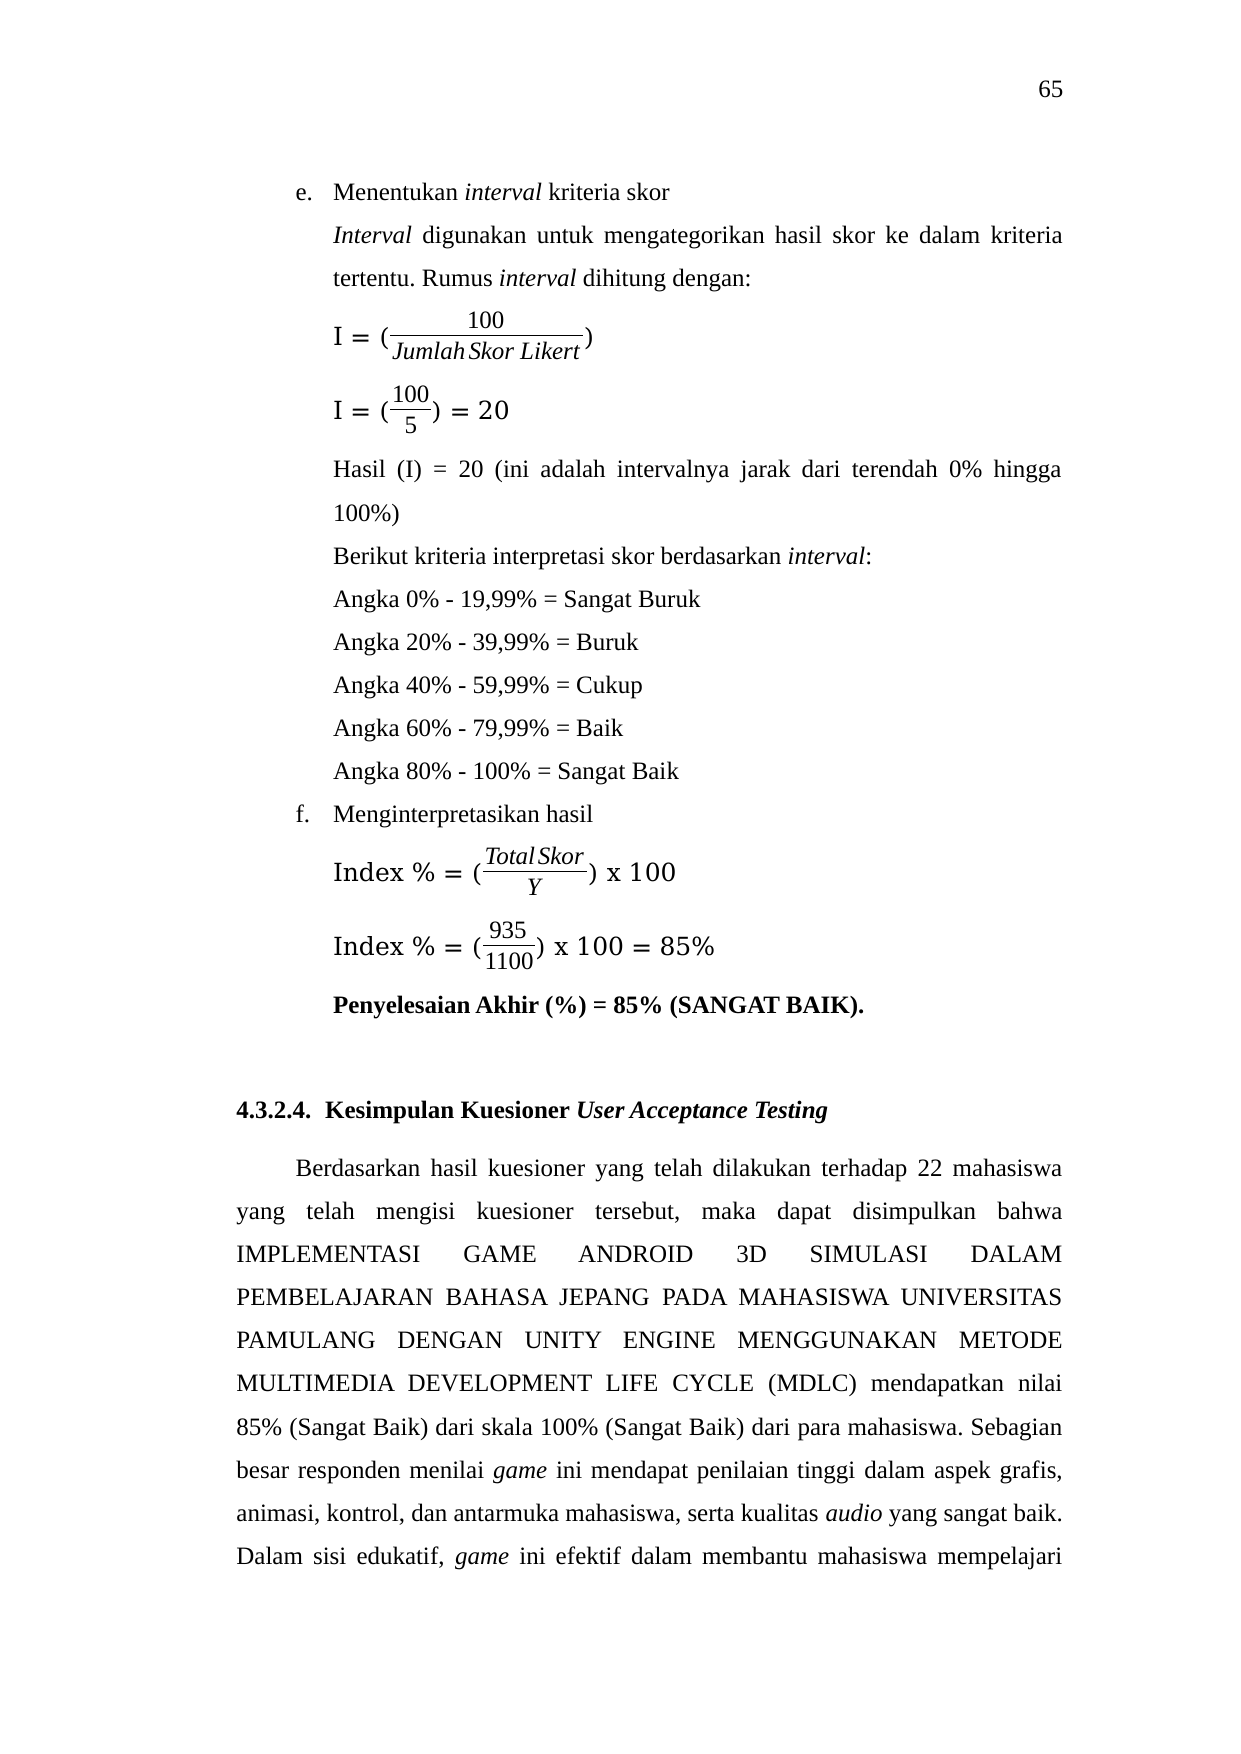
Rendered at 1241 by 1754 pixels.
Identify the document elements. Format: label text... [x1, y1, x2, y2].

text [236, 1153, 1063, 1570]
list I = () = 20 [333, 381, 1063, 439]
list Menentukan interval kriteria skor [295, 177, 1063, 206]
list Angka 60% - 79,99% = Baik [333, 713, 1063, 742]
list Berikut kriteria interpretasi skor berdasarkan interval: [333, 541, 1063, 569]
list Angka 40% - 59,99% = Cukup [333, 670, 1063, 699]
list Menginterpretasikan hasil [295, 799, 1063, 828]
list Angka 80% - 100% = Sangat Baik [333, 756, 1063, 785]
list I = () [333, 307, 1063, 366]
list Index % = () x 100 = 85% [333, 917, 1063, 976]
list Interval digunakan untuk mengategorikan hasil skor ke dalam kriteria tertentu. Rumus interval dihitung dengan: [333, 220, 1063, 292]
list Penyelesaian Akhir (%) = 85% (SANGAT BAIK). [333, 991, 1063, 1019]
list Index % = () x 100 [333, 843, 1063, 902]
list Hasil (I) = 20 (ini adalah intervalnya jarak dari terendah 0% hingga 100%) [333, 454, 1063, 526]
list Angka 0% - 19,99% = Sangat Buruk [333, 584, 1063, 613]
list Angka 20% - 39,99% = Buruk [333, 627, 1063, 656]
subtitle Kesimpulan Kuesioner User Acceptance Testing [236, 1095, 1063, 1124]
